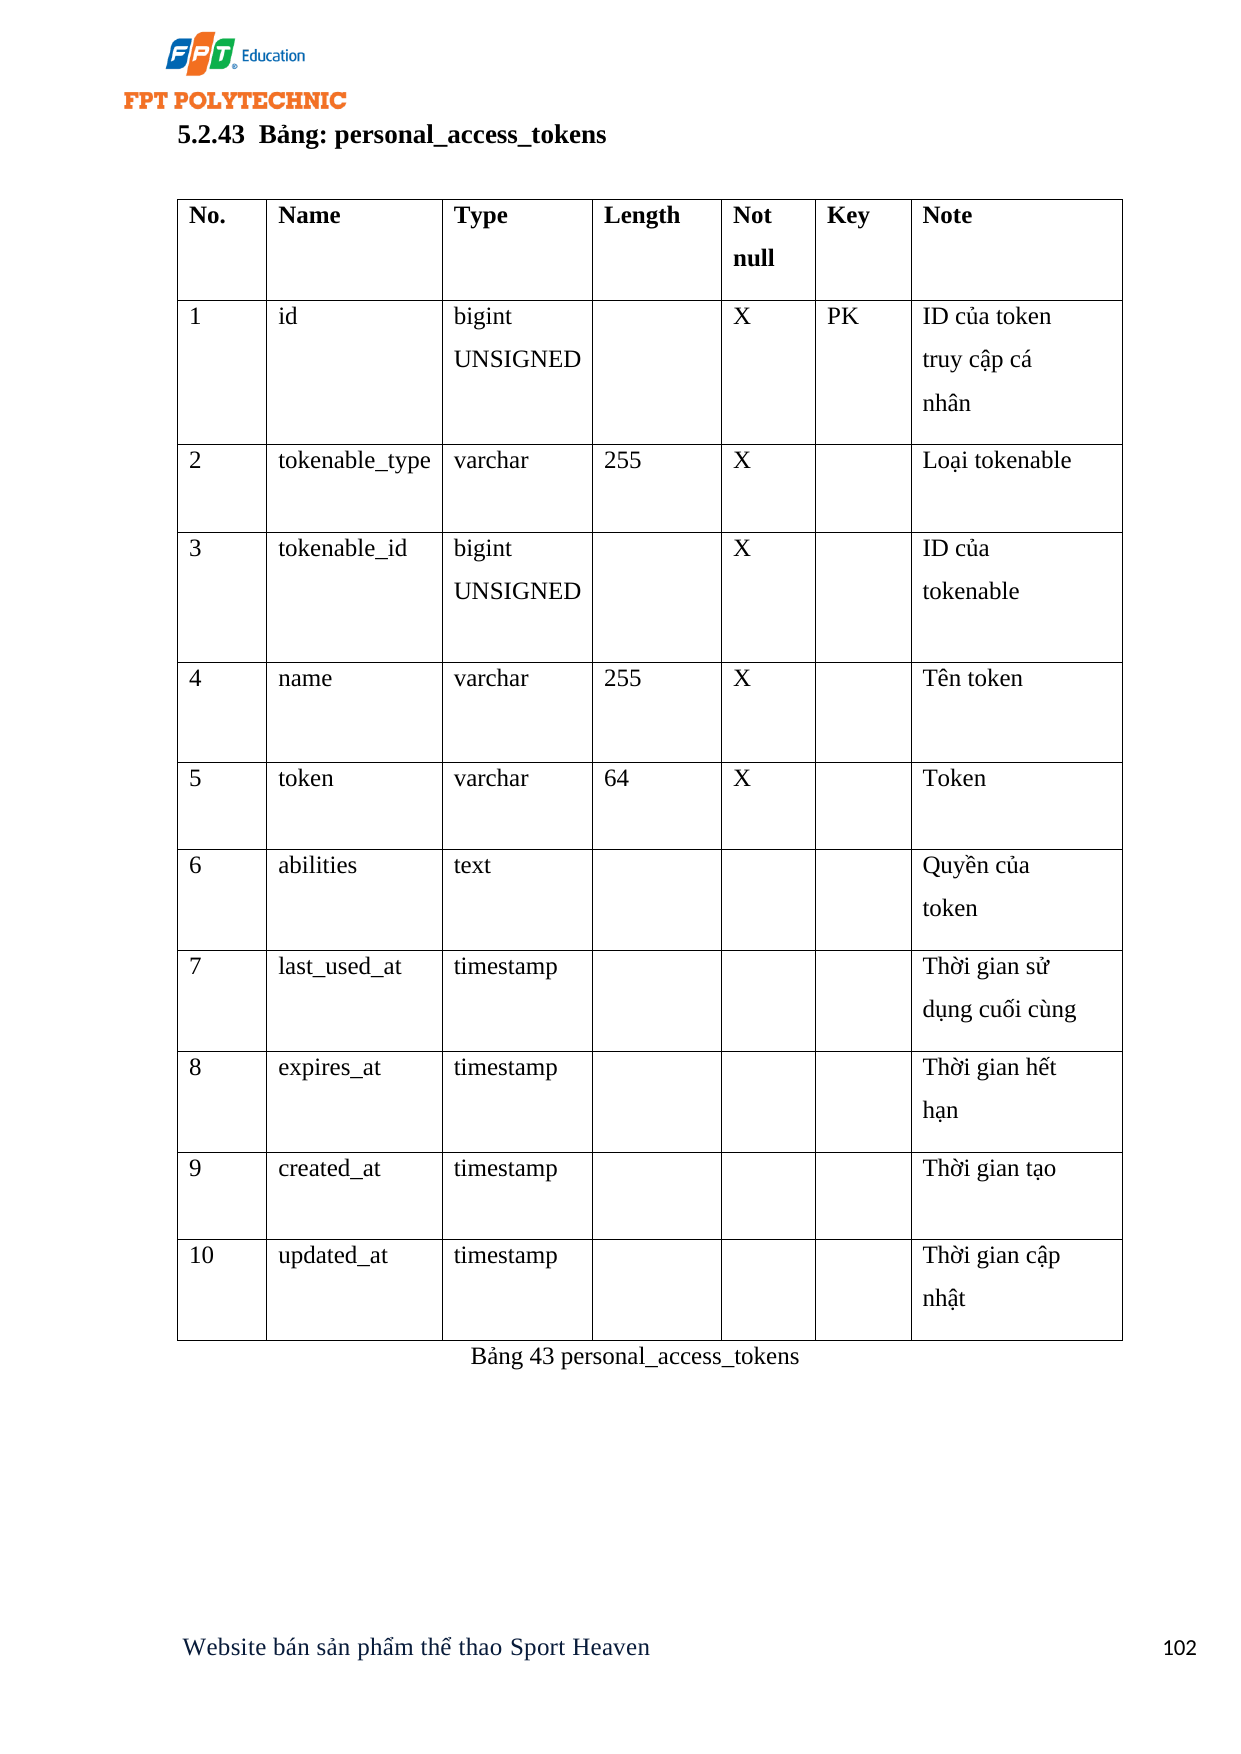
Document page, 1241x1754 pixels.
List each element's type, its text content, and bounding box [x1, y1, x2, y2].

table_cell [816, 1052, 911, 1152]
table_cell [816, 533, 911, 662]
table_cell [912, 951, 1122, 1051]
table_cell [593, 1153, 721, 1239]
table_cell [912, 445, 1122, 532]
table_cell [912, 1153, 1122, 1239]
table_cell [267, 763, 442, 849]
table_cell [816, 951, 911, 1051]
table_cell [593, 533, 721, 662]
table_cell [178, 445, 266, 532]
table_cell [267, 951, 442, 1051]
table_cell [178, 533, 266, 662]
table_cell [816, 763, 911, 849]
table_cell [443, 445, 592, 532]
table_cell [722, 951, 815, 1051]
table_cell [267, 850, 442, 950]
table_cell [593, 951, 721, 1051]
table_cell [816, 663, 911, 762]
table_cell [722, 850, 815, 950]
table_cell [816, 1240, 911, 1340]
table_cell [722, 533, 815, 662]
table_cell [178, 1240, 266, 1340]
subtitle Bảng: personal_access_tokens [177, 118, 1092, 149]
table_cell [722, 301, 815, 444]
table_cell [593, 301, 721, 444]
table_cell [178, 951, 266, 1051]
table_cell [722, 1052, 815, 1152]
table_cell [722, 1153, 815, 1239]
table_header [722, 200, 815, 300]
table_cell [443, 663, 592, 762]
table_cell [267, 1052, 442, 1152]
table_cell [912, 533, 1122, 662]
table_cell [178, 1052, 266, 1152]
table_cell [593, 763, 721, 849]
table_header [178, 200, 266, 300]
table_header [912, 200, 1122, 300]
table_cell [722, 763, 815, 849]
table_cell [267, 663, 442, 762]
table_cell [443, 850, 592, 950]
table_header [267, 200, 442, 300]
picture [116, 24, 354, 116]
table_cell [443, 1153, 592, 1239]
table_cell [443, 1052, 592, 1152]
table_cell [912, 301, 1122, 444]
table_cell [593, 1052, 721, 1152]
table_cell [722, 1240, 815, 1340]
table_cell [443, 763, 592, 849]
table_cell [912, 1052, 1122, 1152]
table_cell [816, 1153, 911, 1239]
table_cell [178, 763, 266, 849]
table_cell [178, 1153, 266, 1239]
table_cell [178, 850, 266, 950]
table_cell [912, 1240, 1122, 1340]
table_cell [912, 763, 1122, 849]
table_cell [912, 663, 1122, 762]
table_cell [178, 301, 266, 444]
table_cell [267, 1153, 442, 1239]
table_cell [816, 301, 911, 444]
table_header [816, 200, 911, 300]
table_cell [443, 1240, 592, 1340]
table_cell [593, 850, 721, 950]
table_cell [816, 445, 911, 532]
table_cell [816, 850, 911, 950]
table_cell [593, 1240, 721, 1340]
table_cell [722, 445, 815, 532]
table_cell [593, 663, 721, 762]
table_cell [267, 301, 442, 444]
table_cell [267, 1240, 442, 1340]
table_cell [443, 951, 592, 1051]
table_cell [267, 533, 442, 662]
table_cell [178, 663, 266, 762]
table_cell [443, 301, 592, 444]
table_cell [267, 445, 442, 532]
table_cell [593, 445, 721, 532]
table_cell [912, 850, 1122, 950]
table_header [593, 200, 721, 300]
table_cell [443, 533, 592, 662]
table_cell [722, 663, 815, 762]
text Bảng 43 personal_access_tokens [177, 1341, 1092, 1369]
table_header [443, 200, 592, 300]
